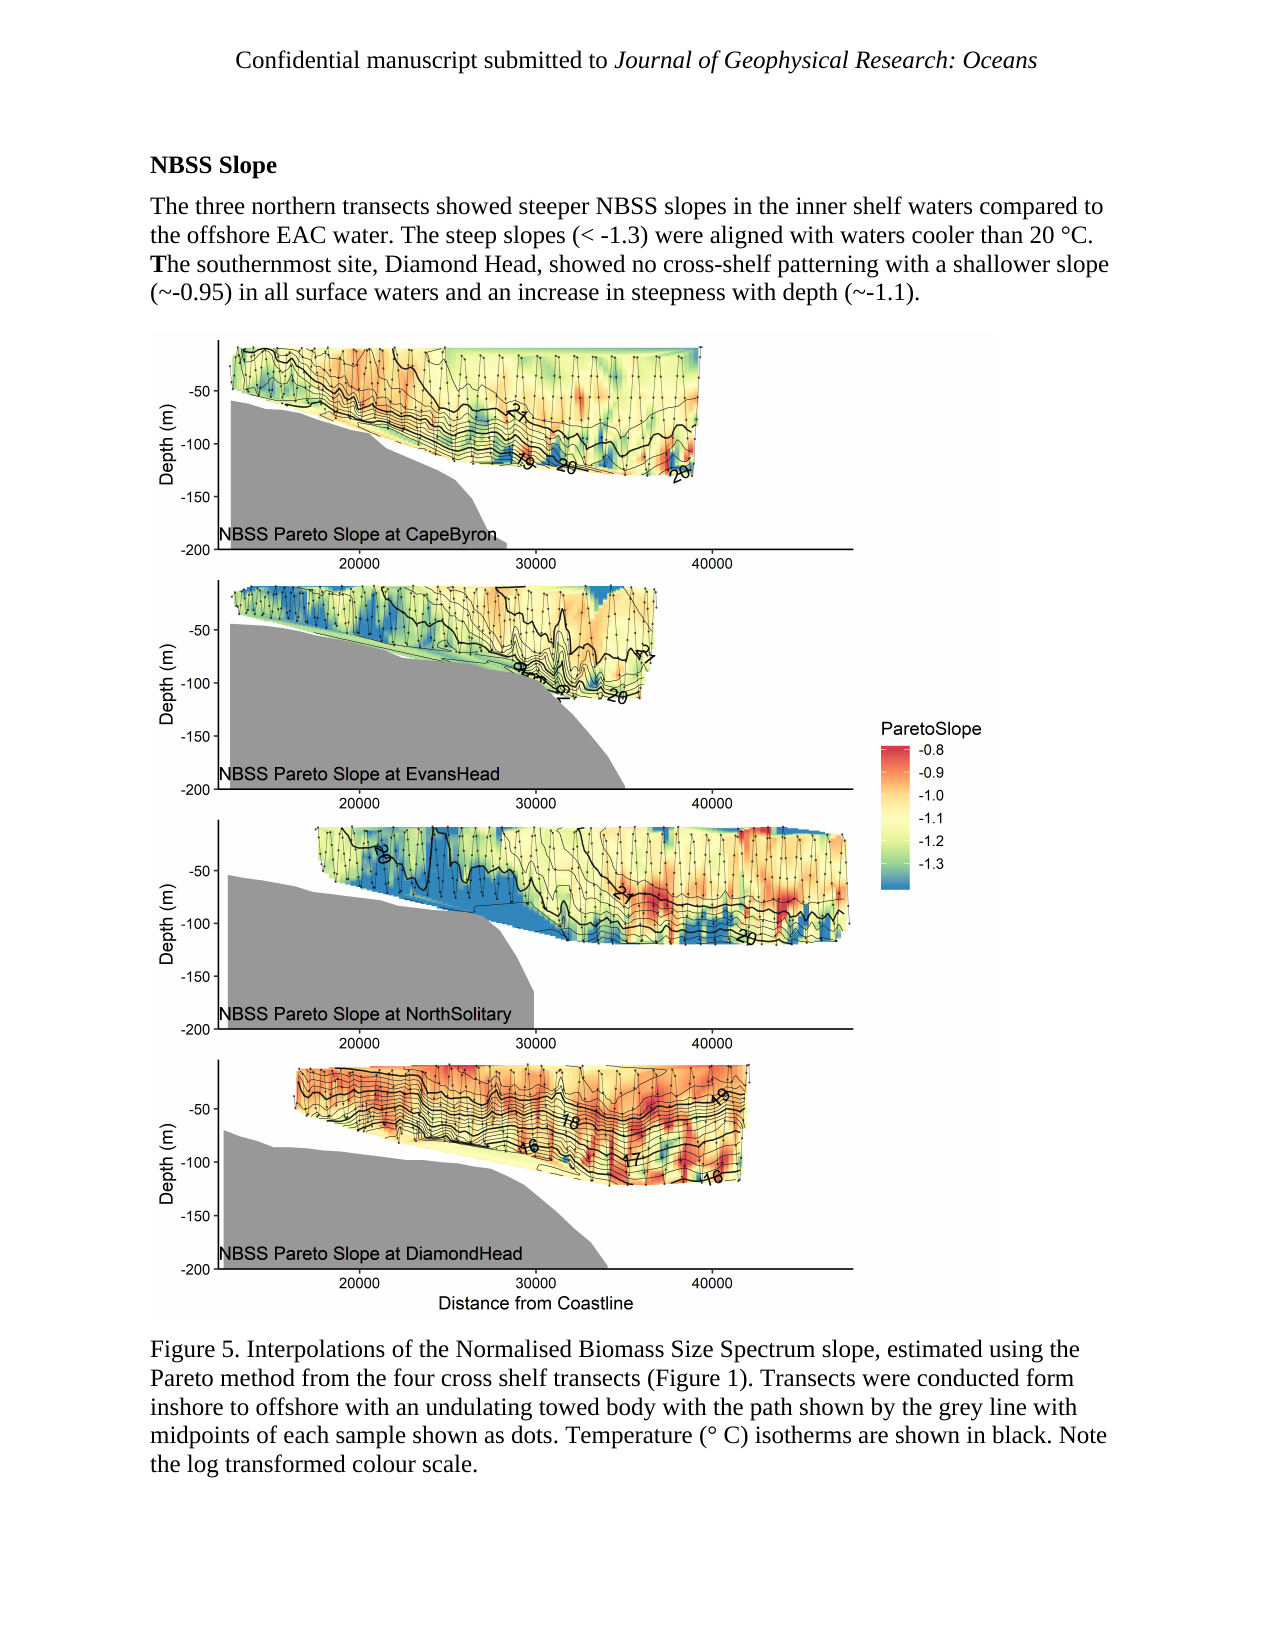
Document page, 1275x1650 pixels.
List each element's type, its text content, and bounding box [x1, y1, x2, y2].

subtitle NBSS Slope [150, 150, 1125, 179]
text The three northern transects showed steeper NBSS slopes in the inner shelf waters compared to the offshore EAC water. The steep slopes (< -1.3) were aligned with waters cooler than 20 °C. The southernmost site, Diamond Head, showed no cross-shelf patterning with a shallower slope (~-0.95) in all surface waters and an increase in steepness with depth (~-1.1). [150, 191, 1125, 306]
text Figure 5. Interpolations of the Normalised Biomass Size Spectrum slope, estimated using the Pareto method from the four cross shelf transects (Figure 1). Transects were conducted form inshore to offshore with an undulating towed body with the path shown by the grey line with midpoints of each sample shown as dots. Temperature (° C) isotherms are shown in black. Note the log transformed colour scale. [150, 1334, 1125, 1478]
picture [150, 331, 999, 1322]
